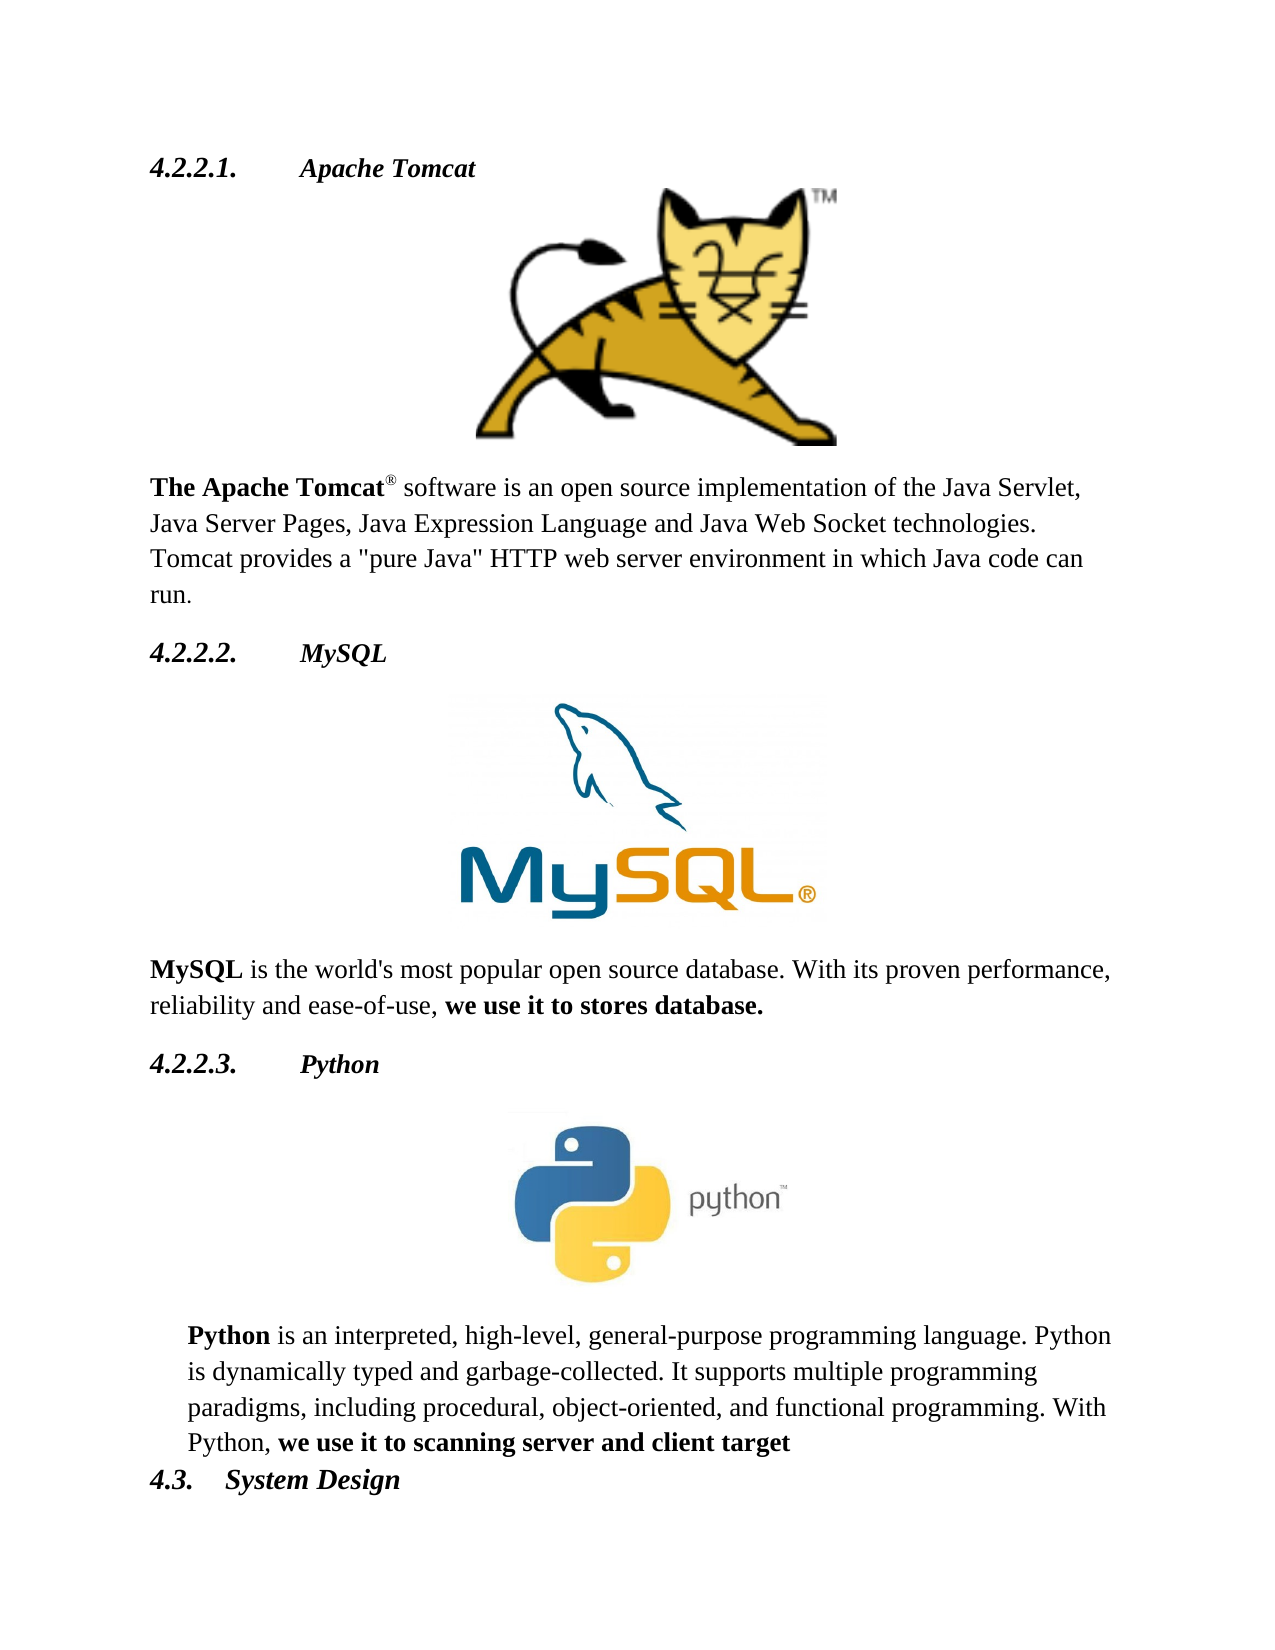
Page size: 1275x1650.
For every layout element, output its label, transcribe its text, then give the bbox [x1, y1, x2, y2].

list Apache Tomcat [150, 150, 1125, 183]
list MySQL [150, 635, 1125, 668]
list System Design [150, 1462, 1125, 1496]
picture [475, 188, 837, 446]
text MySQL is the world's most popular open source database. With its proven performance, reliability and ease-of-use, we use it to stores database. [150, 953, 1125, 1020]
text The Apache Tomcat® software is an open source implementation of the Java Servlet, Java Server Pages, Java Expression Language and Java Web Socket technologies. Tomcat provides a "pure Java" HTTP web server environment in which Java code can run. [150, 471, 1125, 609]
list Python [150, 1046, 1125, 1079]
picture [447, 694, 828, 929]
list Python is an interpreted, high-level, general-purpose programming language. Python is dynamically typed and garbage-collected. It supports multiple programming paradigms, including procedural, object-oriented, and functional programming. With Python, we use it to scanning server and client target [187, 1319, 1125, 1458]
picture [507, 1084, 805, 1316]
